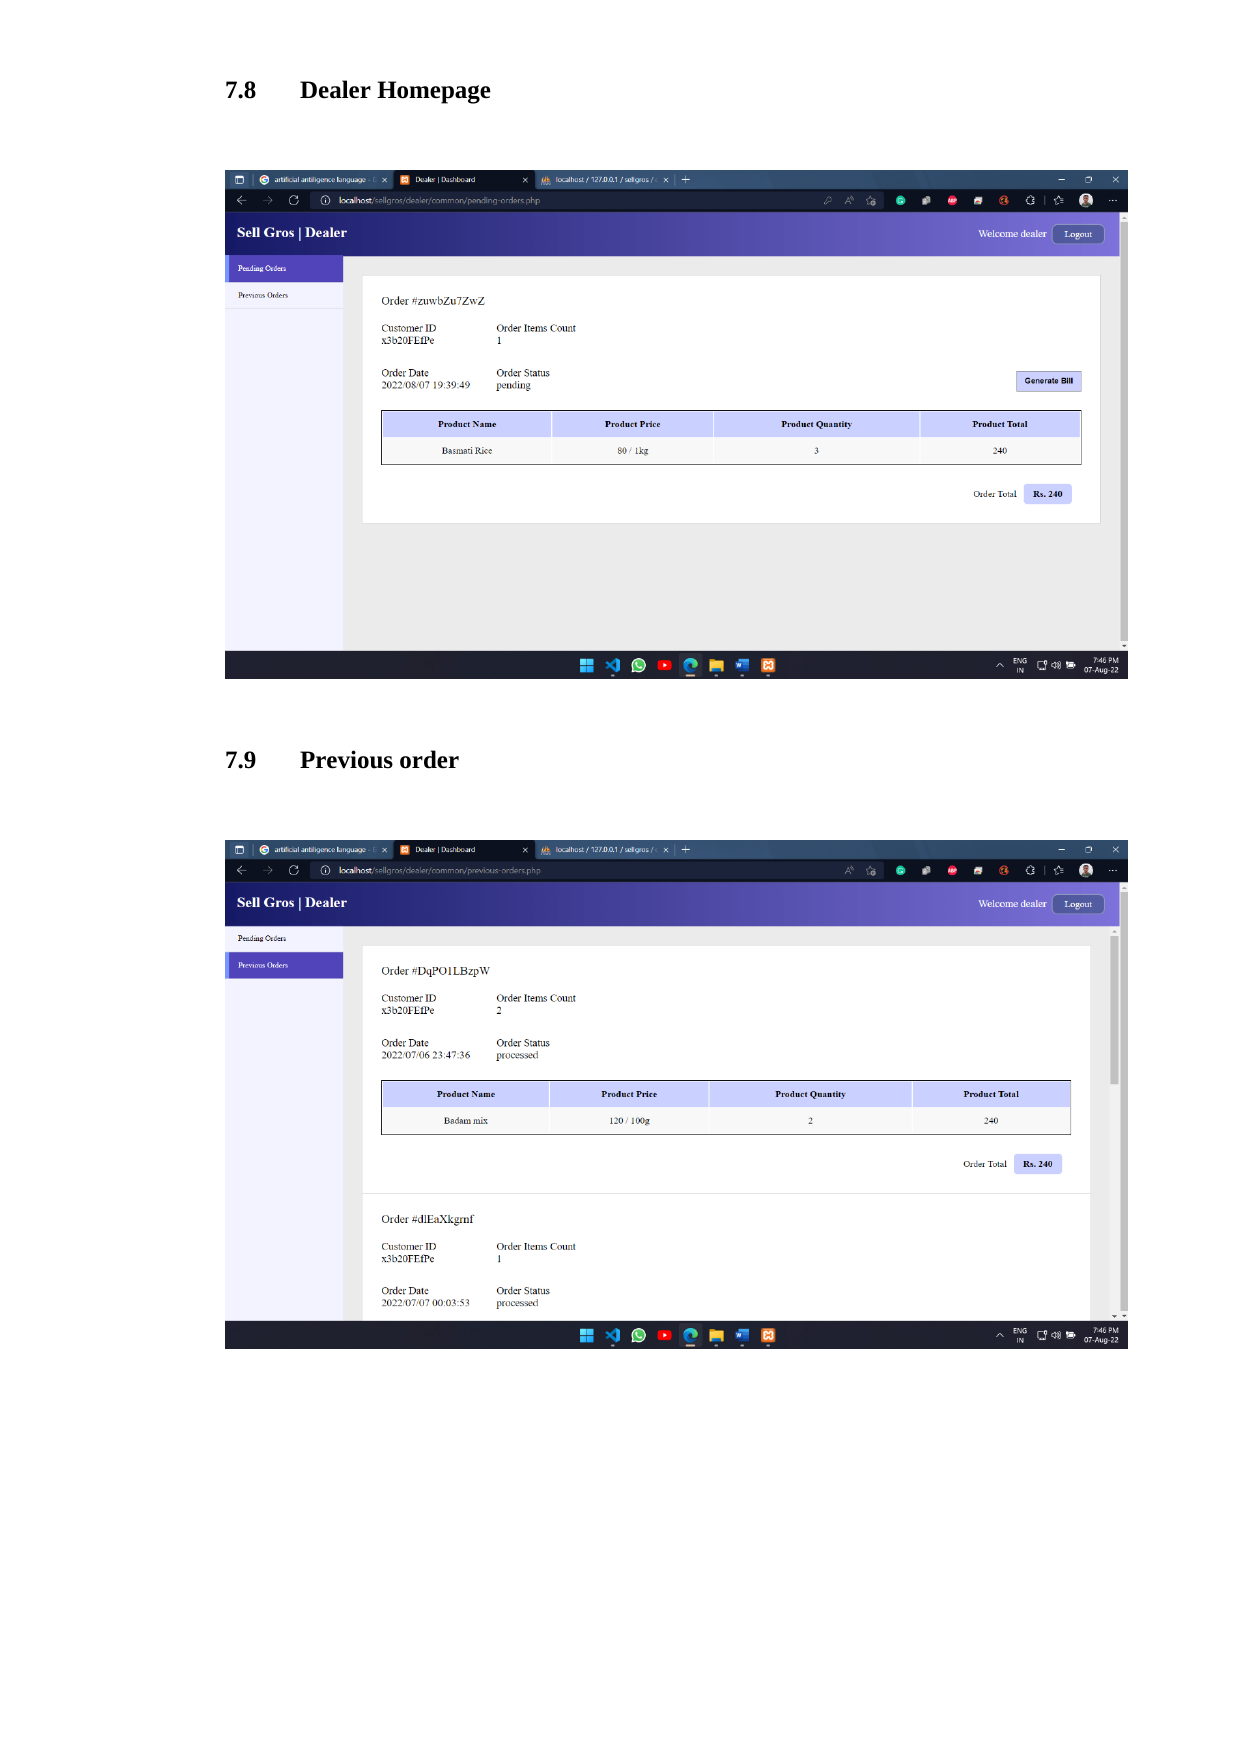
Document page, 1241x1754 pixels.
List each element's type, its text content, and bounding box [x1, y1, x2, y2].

text 7.9 Previous order [225, 745, 1128, 774]
picture [225, 840, 1128, 1349]
text 7.8 Dealer Homepage [225, 75, 1128, 104]
picture [225, 170, 1128, 679]
